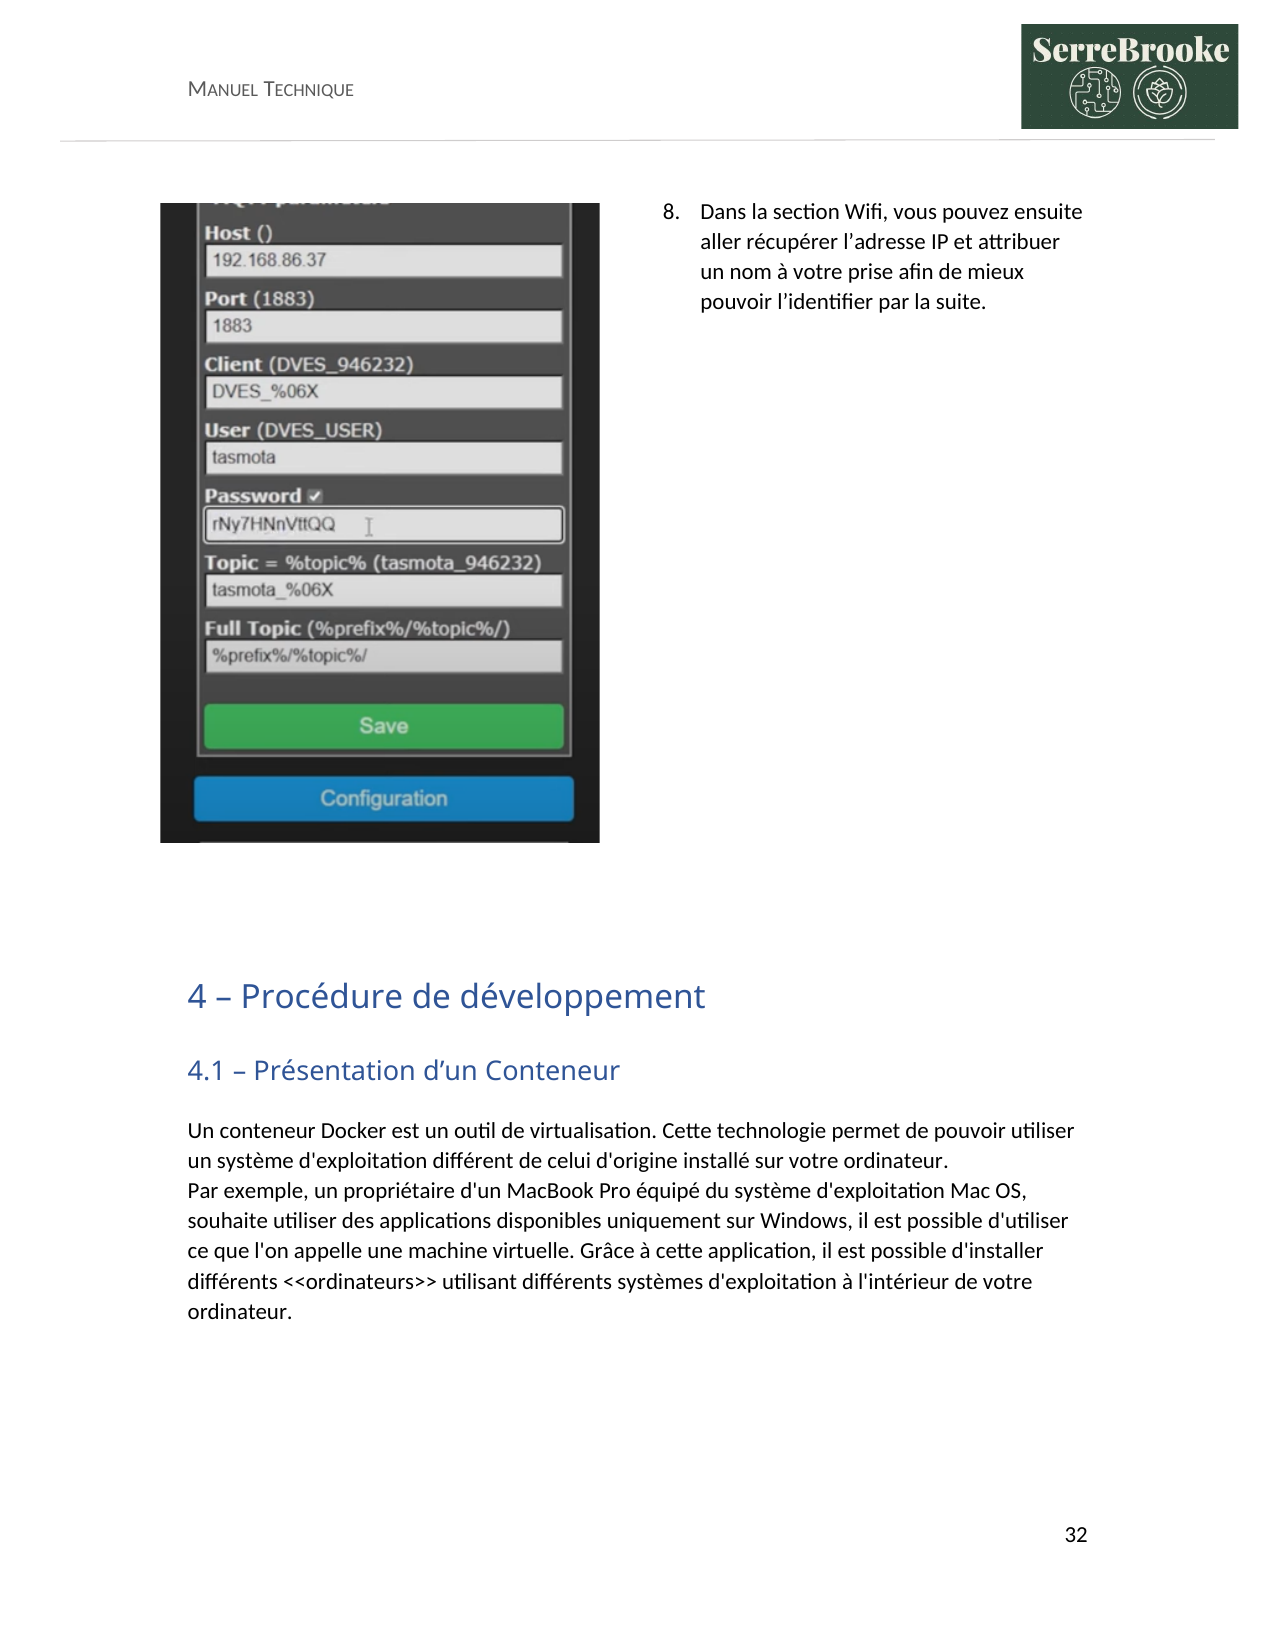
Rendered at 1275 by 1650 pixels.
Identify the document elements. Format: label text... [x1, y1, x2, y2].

picture [1021, 24, 1239, 129]
picture [158, 203, 600, 840]
subtitle 4.1 – Présentation d’un Conteneur [187, 1051, 1087, 1088]
list Un conteneur Docker est un outil de virtualisation. Cette technologie permet de pouvoir utiliser un système d'exploitation différent de celui d'origine installé sur votre ordinateur. [187, 1116, 1087, 1174]
list Par exemple, un propriétaire d'un MacBook Pro équipé du système d'exploitation Mac OS, souhaite utiliser des applications disponibles uniquement sur Windows, il est possible d'utiliser ce que l'on appelle une machine virtuelle. Grâce à cette application, il est possible d'installer différents <<ordinateurs>> utilisant différents systèmes d'exploitation à l'intérieur de votre ordinateur. [187, 1176, 1087, 1325]
list Dans la section Wifi, vous pouvez ensuite aller récupérer l’adresse IP et attribuer un nom à votre prise afin de mieux pouvoir l’identifier par la suite. [232, 197, 1087, 316]
subtitle 4 – Procédure de développement [187, 973, 1087, 1018]
